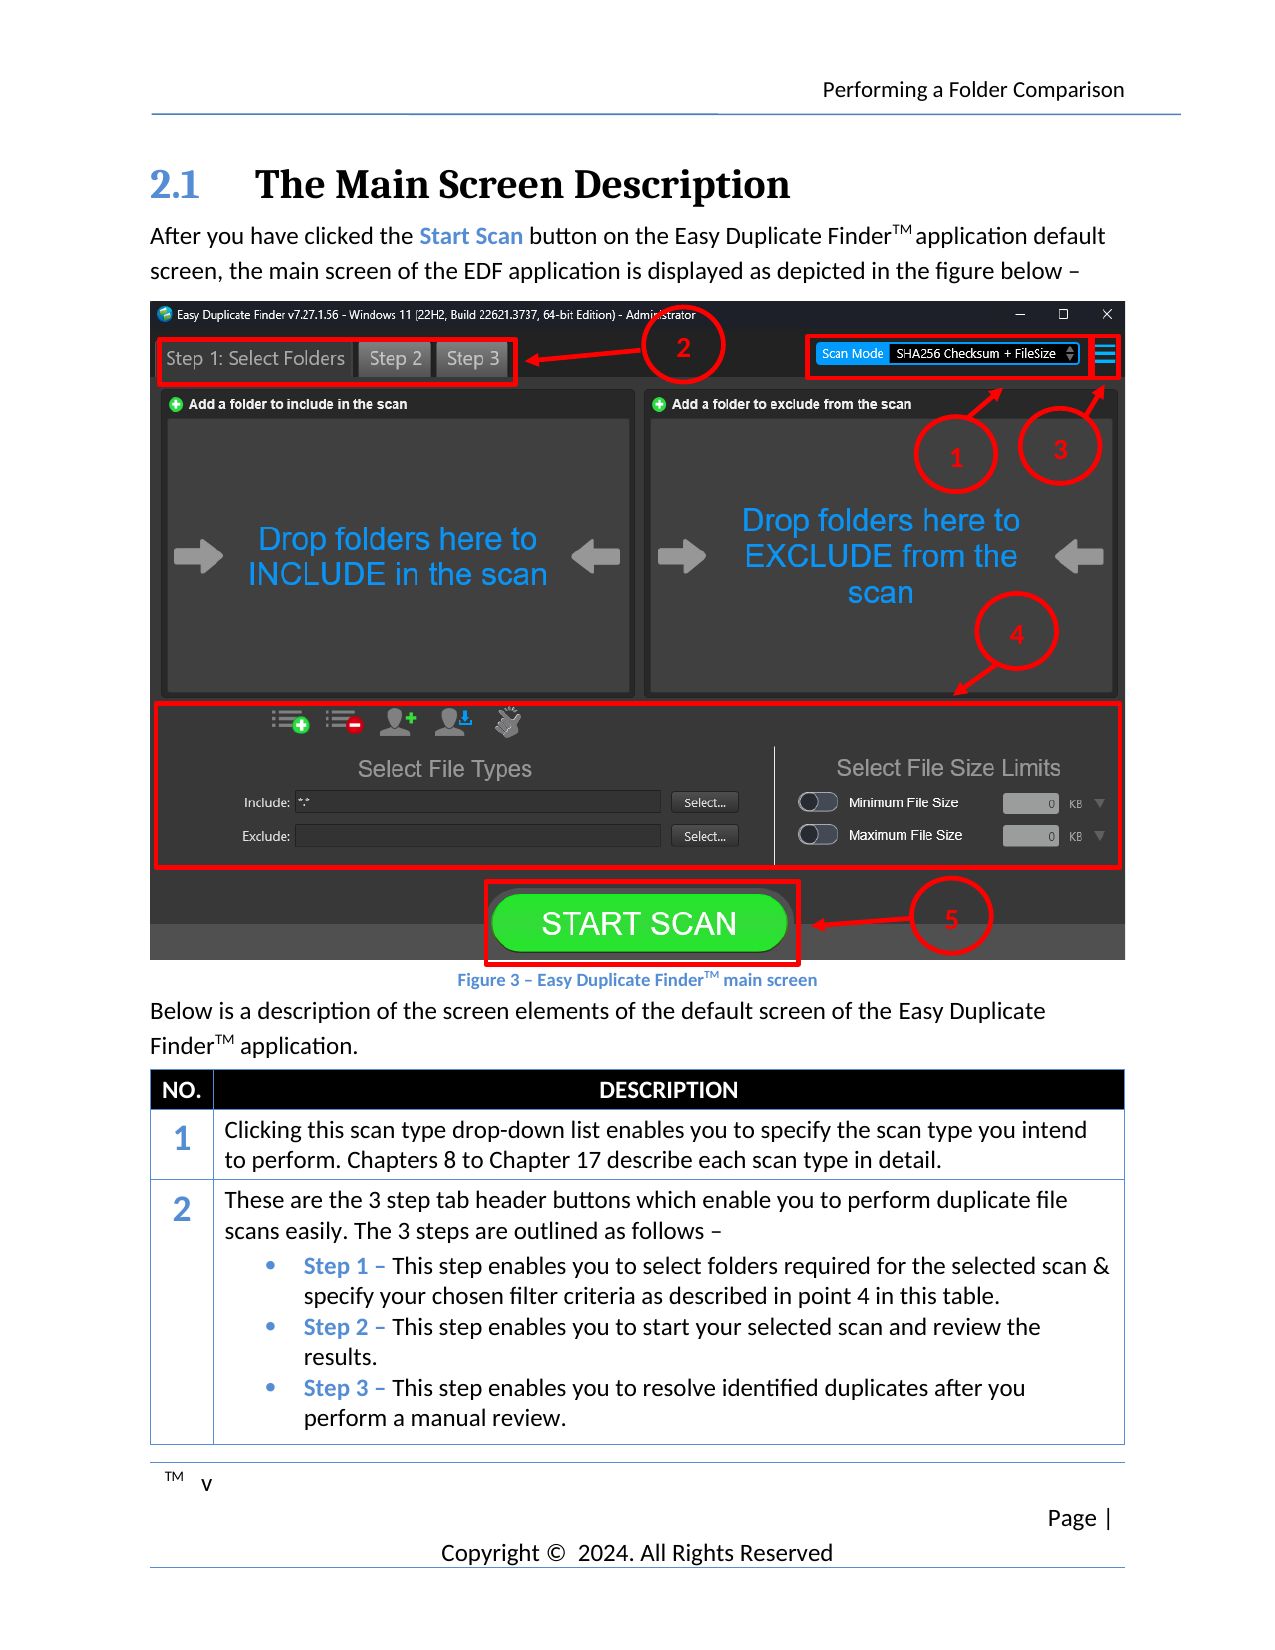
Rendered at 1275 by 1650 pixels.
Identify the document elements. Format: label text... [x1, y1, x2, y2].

table_cell 1 [151, 1110, 213, 1179]
table_cell Clicking this scan type drop-down list enables you to specify the scan type you intend to perform. Chapters 8 to Chapter 17 describe each scan type in detail. [214, 1110, 1124, 1179]
table_cell These are the 3 step tab header buttons which enable you to perform duplicate file scans easily. The 3 steps are outlined as follows – Step 1 – This step enables you to select folders required for the selected scan & specify your chosen filter criteria as described in point 4 in this table. Step 2 – This step enables you to start your selected scan and review the results. Step 3 – This step enables you to resolve identified duplicates after you perform a manual review. [214, 1180, 1124, 1444]
table_cell 2 [151, 1180, 213, 1444]
picture [488, 884, 796, 960]
subtitle The Main Screen Description [150, 161, 1125, 209]
table_header DESCRIPTION [214, 1070, 1124, 1109]
picture [150, 301, 1125, 960]
text Below is a description of the screen elements of the default screen of the Easy Duplicate FinderTM application. [150, 995, 1125, 1060]
text After you have clicked the Start Scan button on the Easy Duplicate FinderTM application default screen, the main screen of the EDF application is displayed as depicted in the figure below – [150, 220, 1125, 286]
table_header NO. [151, 1070, 213, 1109]
